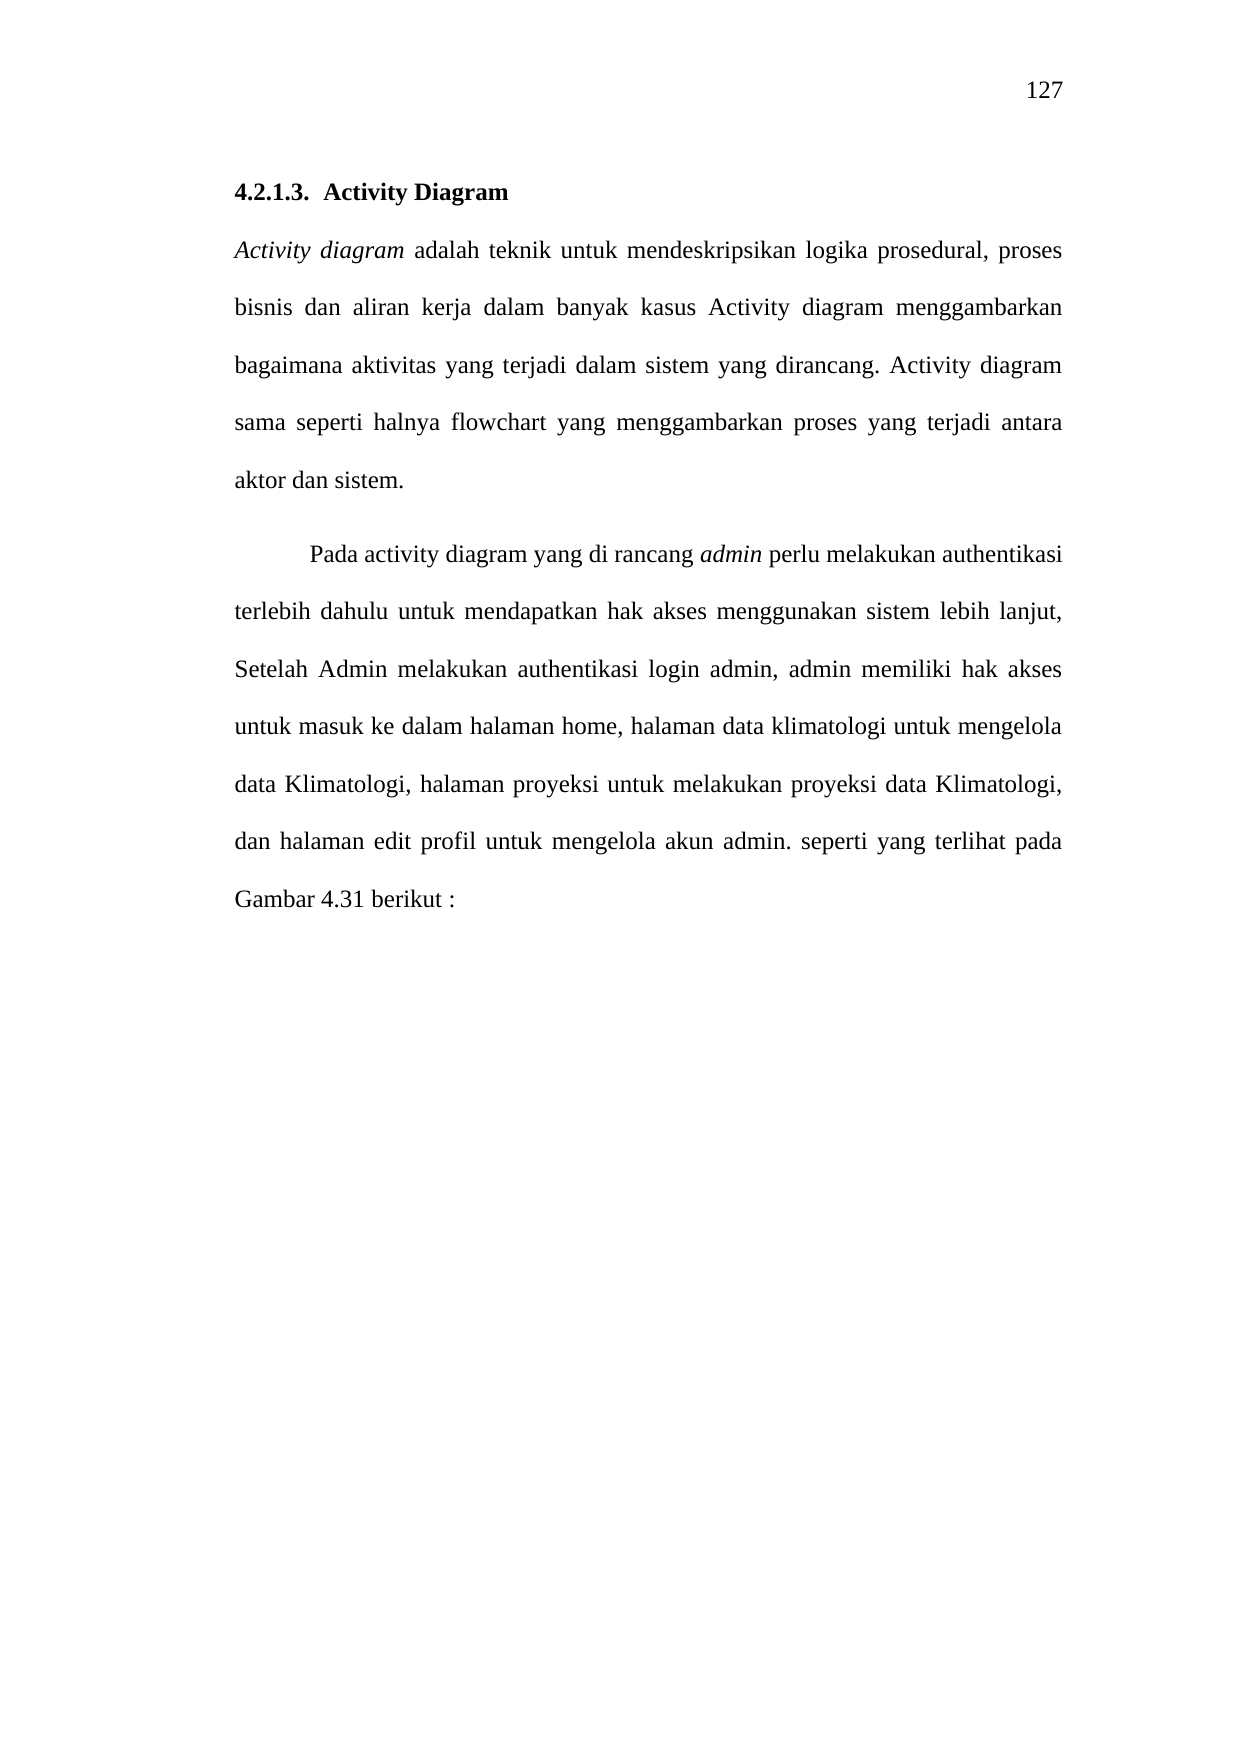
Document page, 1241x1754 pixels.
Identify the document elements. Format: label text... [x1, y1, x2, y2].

subtitle Activity Diagram [234, 177, 1063, 206]
text Activity diagram adalah teknik untuk mendeskripsikan logika prosedural, proses bisnis dan aliran kerja dalam banyak kasus Activity diagram menggambarkan bagaimana aktivitas yang terjadi dalam sistem yang dirancang. Activity diagram sama seperti halnya flowchart yang menggambarkan proses yang terjadi antara aktor dan sistem. [234, 235, 1063, 493]
